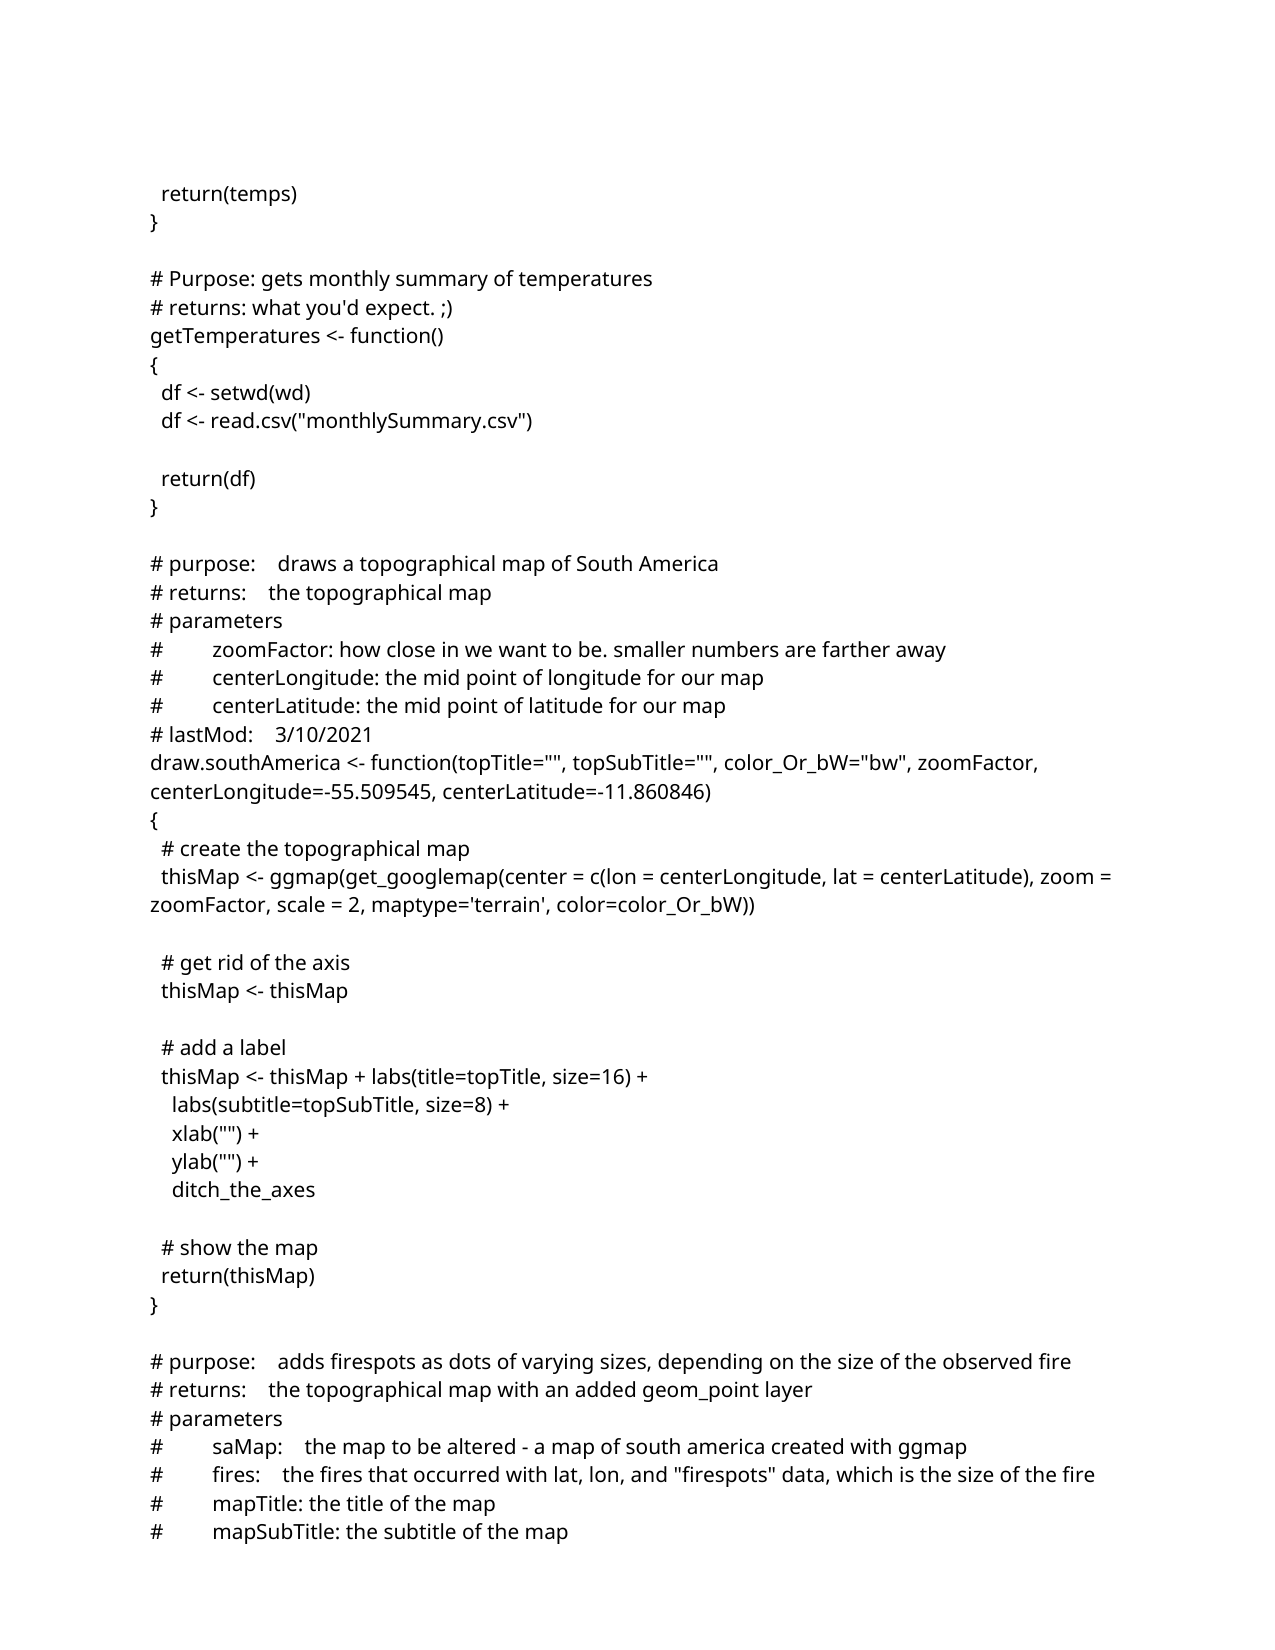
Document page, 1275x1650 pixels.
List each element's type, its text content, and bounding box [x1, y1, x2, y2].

text thisMap <- ggmap(get_googlemap(center = c(lon = centerLongitude, lat = centerLatitude), zoom = zoomFactor, scale = 2, maptype='terrain', color=color_Or_bW)) [150, 862, 1125, 919]
text return(temps) [150, 179, 1125, 207]
text { [150, 805, 1125, 834]
text return(thisMap) [150, 1261, 1125, 1290]
text # add a label [150, 1033, 1125, 1062]
text getTemperatures <- function() [150, 321, 1125, 350]
text # returns: the topographical map with an added geom_point layer [150, 1375, 1125, 1404]
text { [150, 350, 1125, 378]
text # purpose: adds firespots as dots of varying sizes, depending on the size of the observed fire [150, 1347, 1125, 1375]
text # Purpose: gets monthly summary of temperatures [150, 264, 1125, 293]
text labs(subtitle=topSubTitle, size=8) + [150, 1090, 1125, 1119]
text # get rid of the axis [150, 948, 1125, 976]
text ylab("") + [150, 1147, 1125, 1176]
text # parameters [150, 606, 1125, 635]
text # centerLongitude: the mid point of longitude for our map [150, 663, 1125, 692]
text xlab("") + [150, 1119, 1125, 1147]
text thisMap <- thisMap [150, 976, 1125, 1005]
text df <- setwd(wd) [150, 378, 1125, 407]
text thisMap <- thisMap + labs(title=topTitle, size=16) + [150, 1062, 1125, 1090]
text # mapTitle: the title of the map [150, 1489, 1125, 1517]
text # show the map [150, 1233, 1125, 1261]
text # create the topographical map [150, 834, 1125, 862]
text # purpose: draws a topographical map of South America [150, 549, 1125, 578]
text ditch_the_axes [150, 1176, 1125, 1204]
text } [150, 492, 1125, 521]
text # centerLatitude: the mid point of latitude for our map [150, 692, 1125, 720]
text df <- read.csv("monthlySummary.csv") [150, 407, 1125, 435]
text # fires: the fires that occurred with lat, lon, and "firespots" data, which is the size of the fire [150, 1461, 1125, 1489]
text # returns: the topographical map [150, 578, 1125, 606]
text # parameters [150, 1404, 1125, 1432]
text return(df) [150, 464, 1125, 492]
text # lastMod: 3/10/2021 [150, 720, 1125, 748]
text } [150, 207, 1125, 236]
text # saMap: the map to be altered - a map of south america created with ggmap [150, 1432, 1125, 1461]
text draw.southAmerica <- function(topTitle="", topSubTitle="", color_Or_bW="bw", zoomFactor, centerLongitude=-55.509545, centerLatitude=-11.860846) [150, 748, 1125, 805]
text } [150, 1290, 1125, 1318]
text # zoomFactor: how close in we want to be. smaller numbers are farther away [150, 635, 1125, 663]
text # returns: what you'd expect. ;) [150, 293, 1125, 321]
text # mapSubTitle: the subtitle of the map [150, 1517, 1125, 1546]
